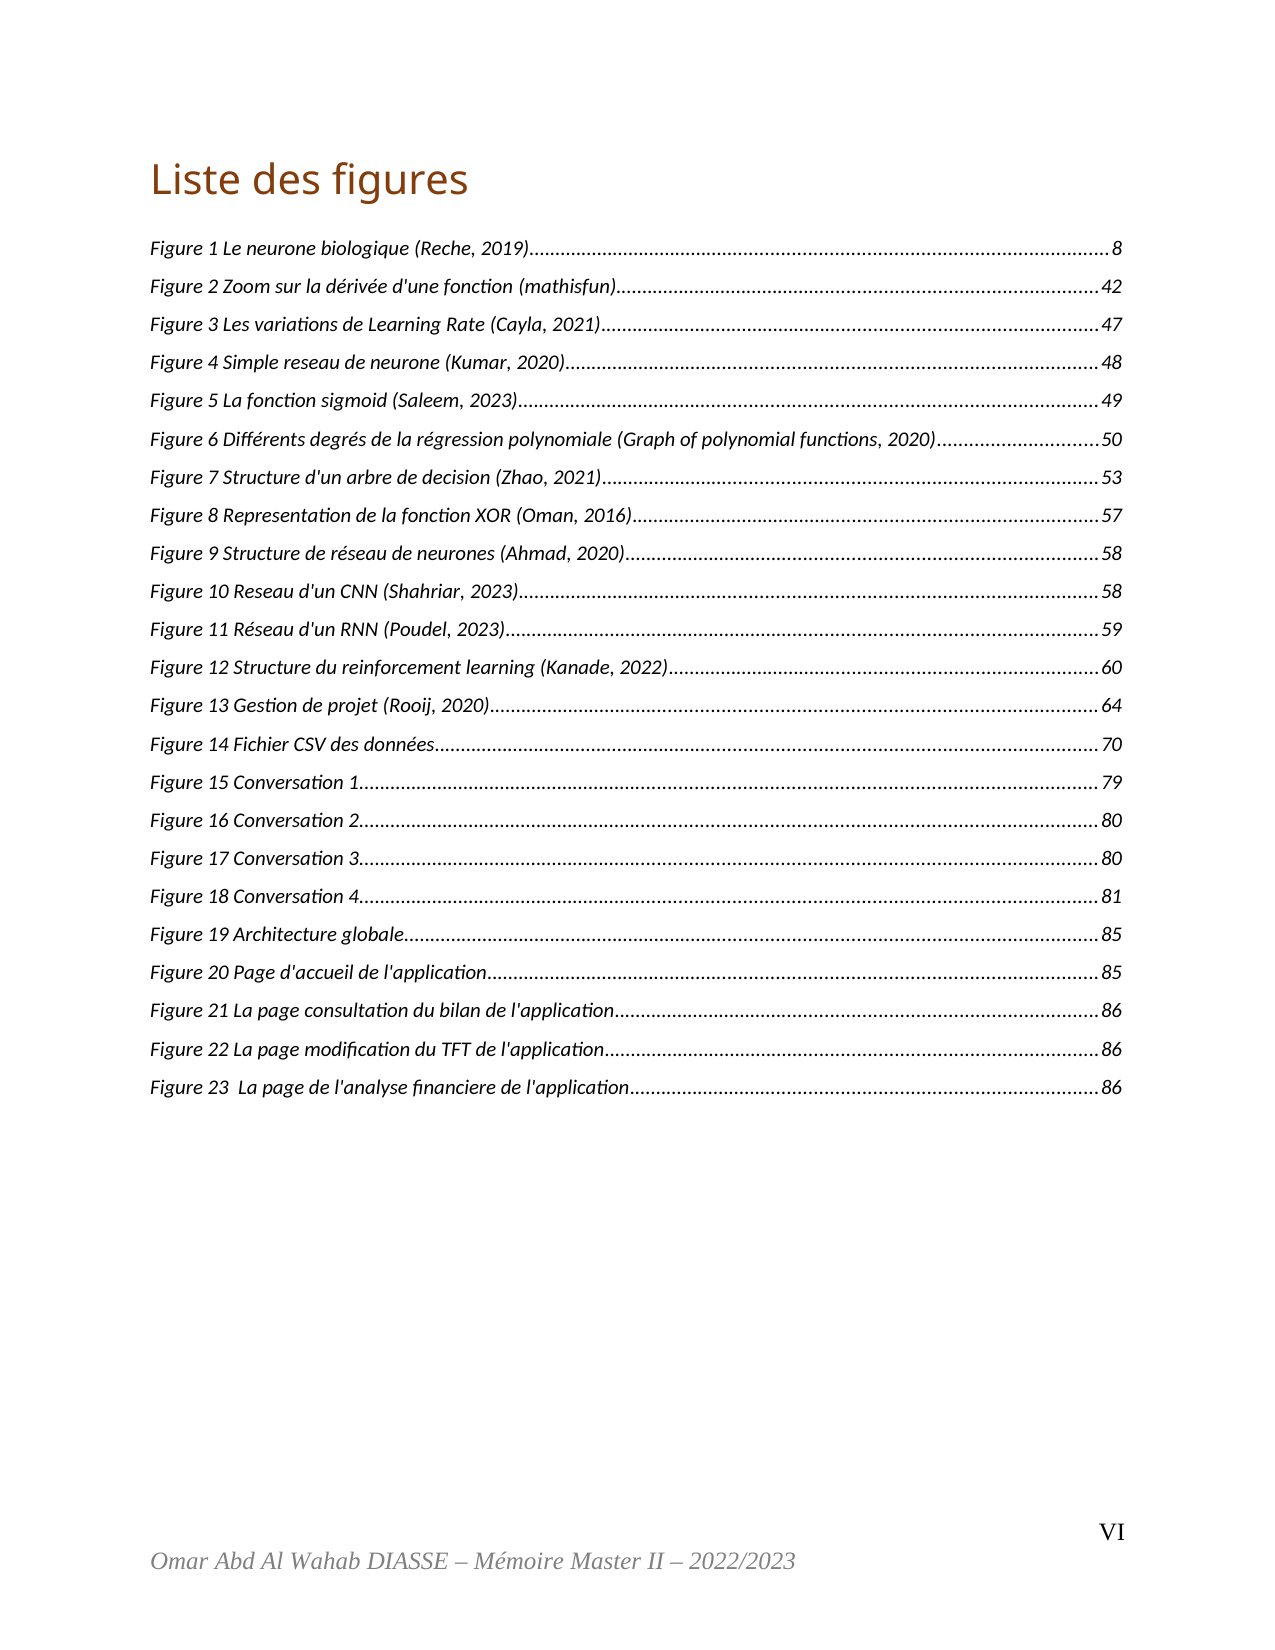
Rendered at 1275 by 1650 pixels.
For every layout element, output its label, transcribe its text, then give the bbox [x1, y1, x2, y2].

text Figure 7 Structure d'un arbre de decision (Zhao, 2021) 53 [150, 464, 1125, 489]
text Figure 1 Le neurone biologique (Reche, 2019) 8 [150, 235, 1125, 261]
text Figure 3 Les variations de Learning Rate (Cayla, 2021) 47 [150, 311, 1125, 337]
text Figure 22 La page modification du TFT de l'application 86 [150, 1036, 1125, 1061]
text Figure 15 Conversation 1 79 [150, 769, 1125, 794]
text Figure 23 La page de l'analyse financiere de l'application 86 [150, 1074, 1125, 1099]
text Figure 19 Architecture globale 85 [150, 921, 1125, 947]
text Figure 16 Conversation 2 80 [150, 807, 1125, 832]
text Figure 21 La page consultation du bilan de l'application 86 [150, 998, 1125, 1023]
text Figure 10 Reseau d'un CNN (Shahriar, 2023) 58 [150, 578, 1125, 604]
text Figure 17 Conversation 3 80 [150, 845, 1125, 871]
text Figure 20 Page d'accueil de l'application 85 [150, 959, 1125, 985]
text Figure 2 Zoom sur la dérivée d'une fonction (mathisfun) 42 [150, 273, 1125, 299]
text Figure 14 Fichier CSV des données 70 [150, 731, 1125, 756]
text Figure 4 Simple reseau de neurone (Kumar, 2020) 48 [150, 349, 1125, 375]
text Figure 9 Structure de réseau de neurones (Ahmad, 2020) 58 [150, 540, 1125, 566]
text Figure 5 La fonction sigmoid (Saleem, 2023) 49 [150, 388, 1125, 413]
text Figure 18 Conversation 4 81 [150, 883, 1125, 909]
text Figure 8 Representation de la fonction XOR (Oman, 2016) 57 [150, 502, 1125, 527]
text Figure 11 Réseau d'un RNN (Poudel, 2023) 59 [150, 616, 1125, 642]
subtitle Liste des figures [150, 150, 1125, 207]
text Figure 12 Structure du reinforcement learning (Kanade, 2022) 60 [150, 654, 1125, 680]
text Figure 6 Différents degrés de la régression polynomiale (Graph of polynomial functions, 2020) 50 [150, 426, 1125, 451]
text Figure 13 Gestion de projet (Rooij, 2020) 64 [150, 693, 1125, 718]
